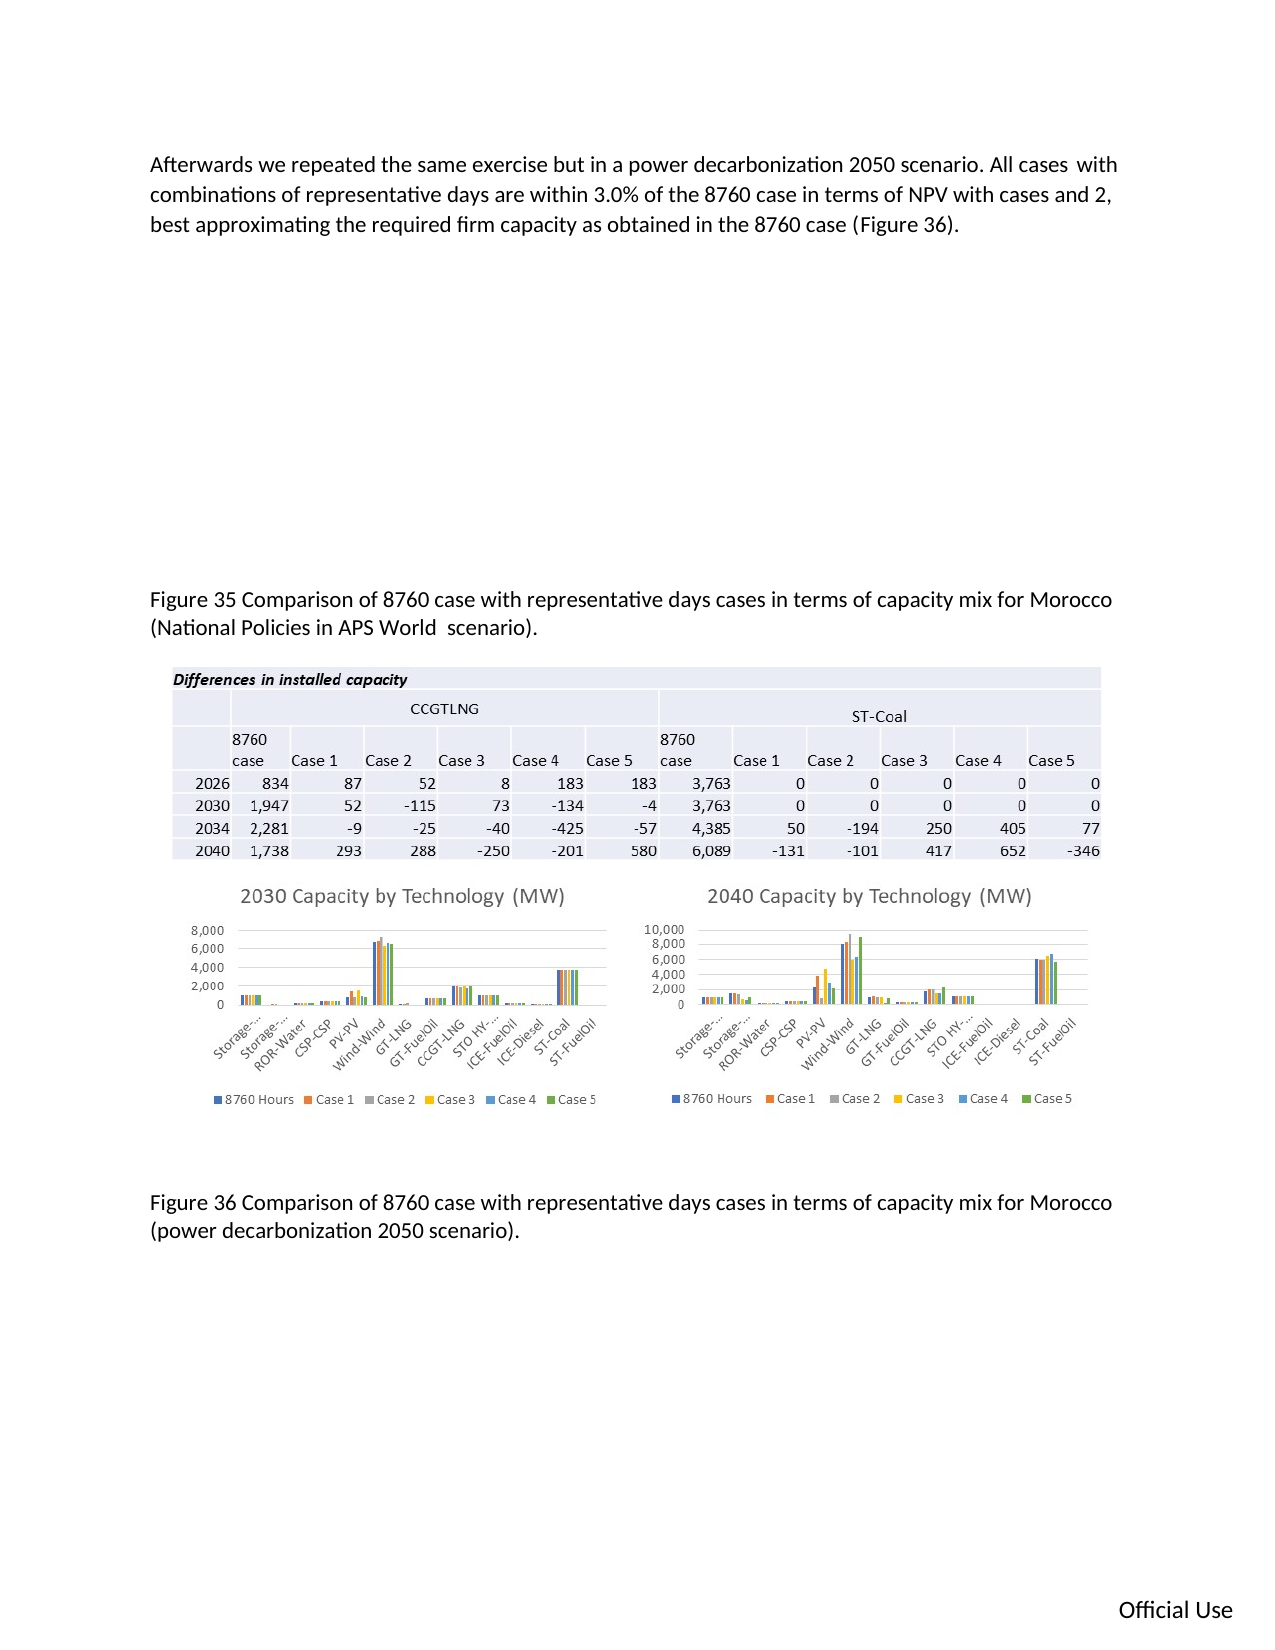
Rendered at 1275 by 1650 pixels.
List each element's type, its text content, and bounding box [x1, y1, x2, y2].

picture [170, 662, 1105, 1123]
text Figure 35 Comparison of 8760 case with representative days cases in terms of capacity mix for Morocco (National Policies in APS World scenario). [150, 585, 1125, 641]
text Figure 36 Comparison of 8760 case with representative days cases in terms of capacity mix for Morocco (power decarbonization 2050 scenario). [150, 1188, 1125, 1244]
text Afterwards we repeated the same exercise but in a power decarbonization 2050 scenario. All cases with combinations of representative days are within 3.0% of the 8760 case in terms of NPV with cases and 2, best approximating the required firm capacity as obtained in the 8760 case (Figure 36). [150, 150, 1125, 238]
